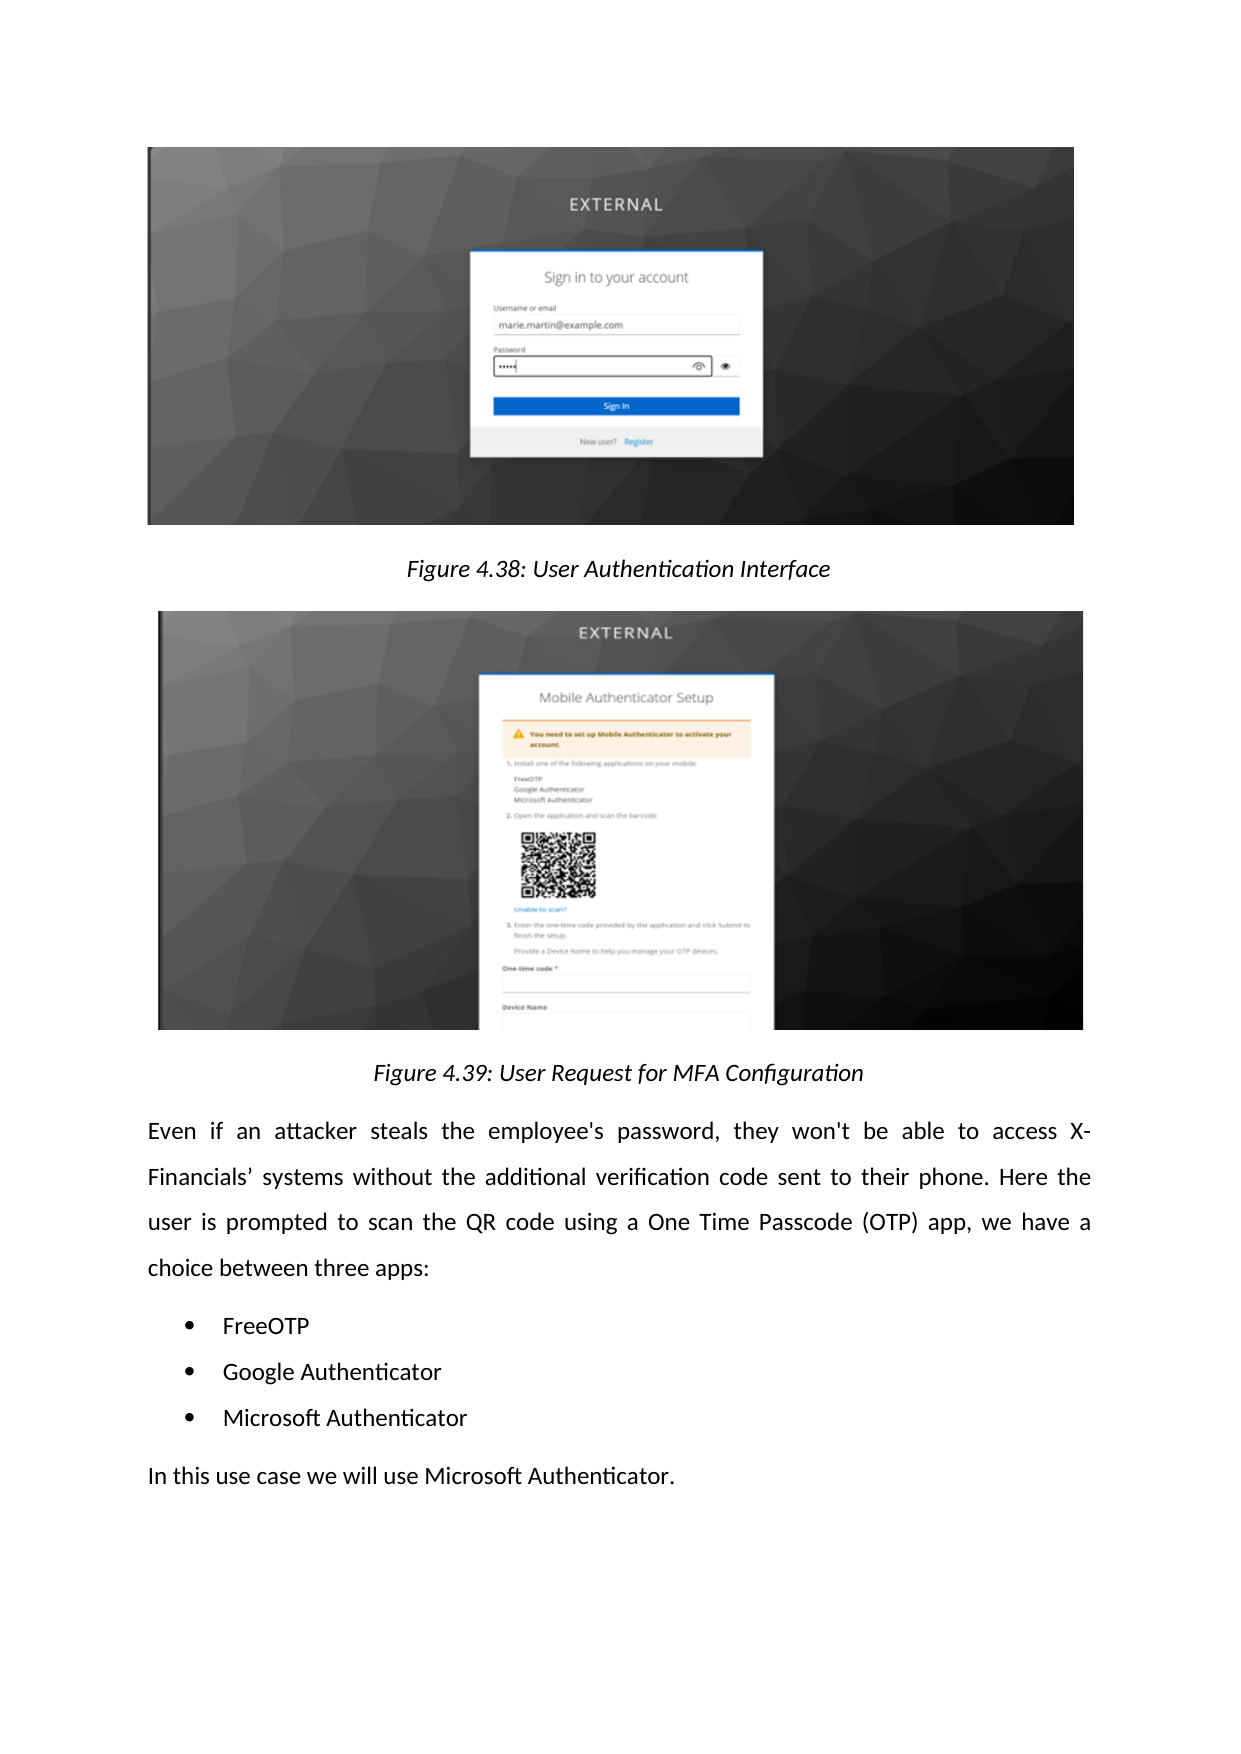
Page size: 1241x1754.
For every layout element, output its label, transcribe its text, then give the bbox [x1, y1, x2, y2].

picture [157, 611, 1084, 1030]
text In this use case we will use Microsoft Authenticator. [148, 1460, 1092, 1491]
picture [147, 147, 1074, 525]
list FreeOTP [185, 1311, 1092, 1341]
list Google Authenticator [185, 1356, 1092, 1387]
text Figure 4.38: User Authentication Interface [148, 553, 1092, 583]
list Microsoft Authenticator [185, 1402, 1092, 1432]
text Even if an attacker steals the employee's password, they won't be able to access X-Financials’ systems without the additional verification code sent to their phone. Here the user is prompted to scan the QR code using a One Time Passcode (OTP) app, we have a choice between three apps: [148, 1115, 1092, 1283]
text Figure 4.39: User Request for MFA Configuration [148, 1057, 1092, 1087]
